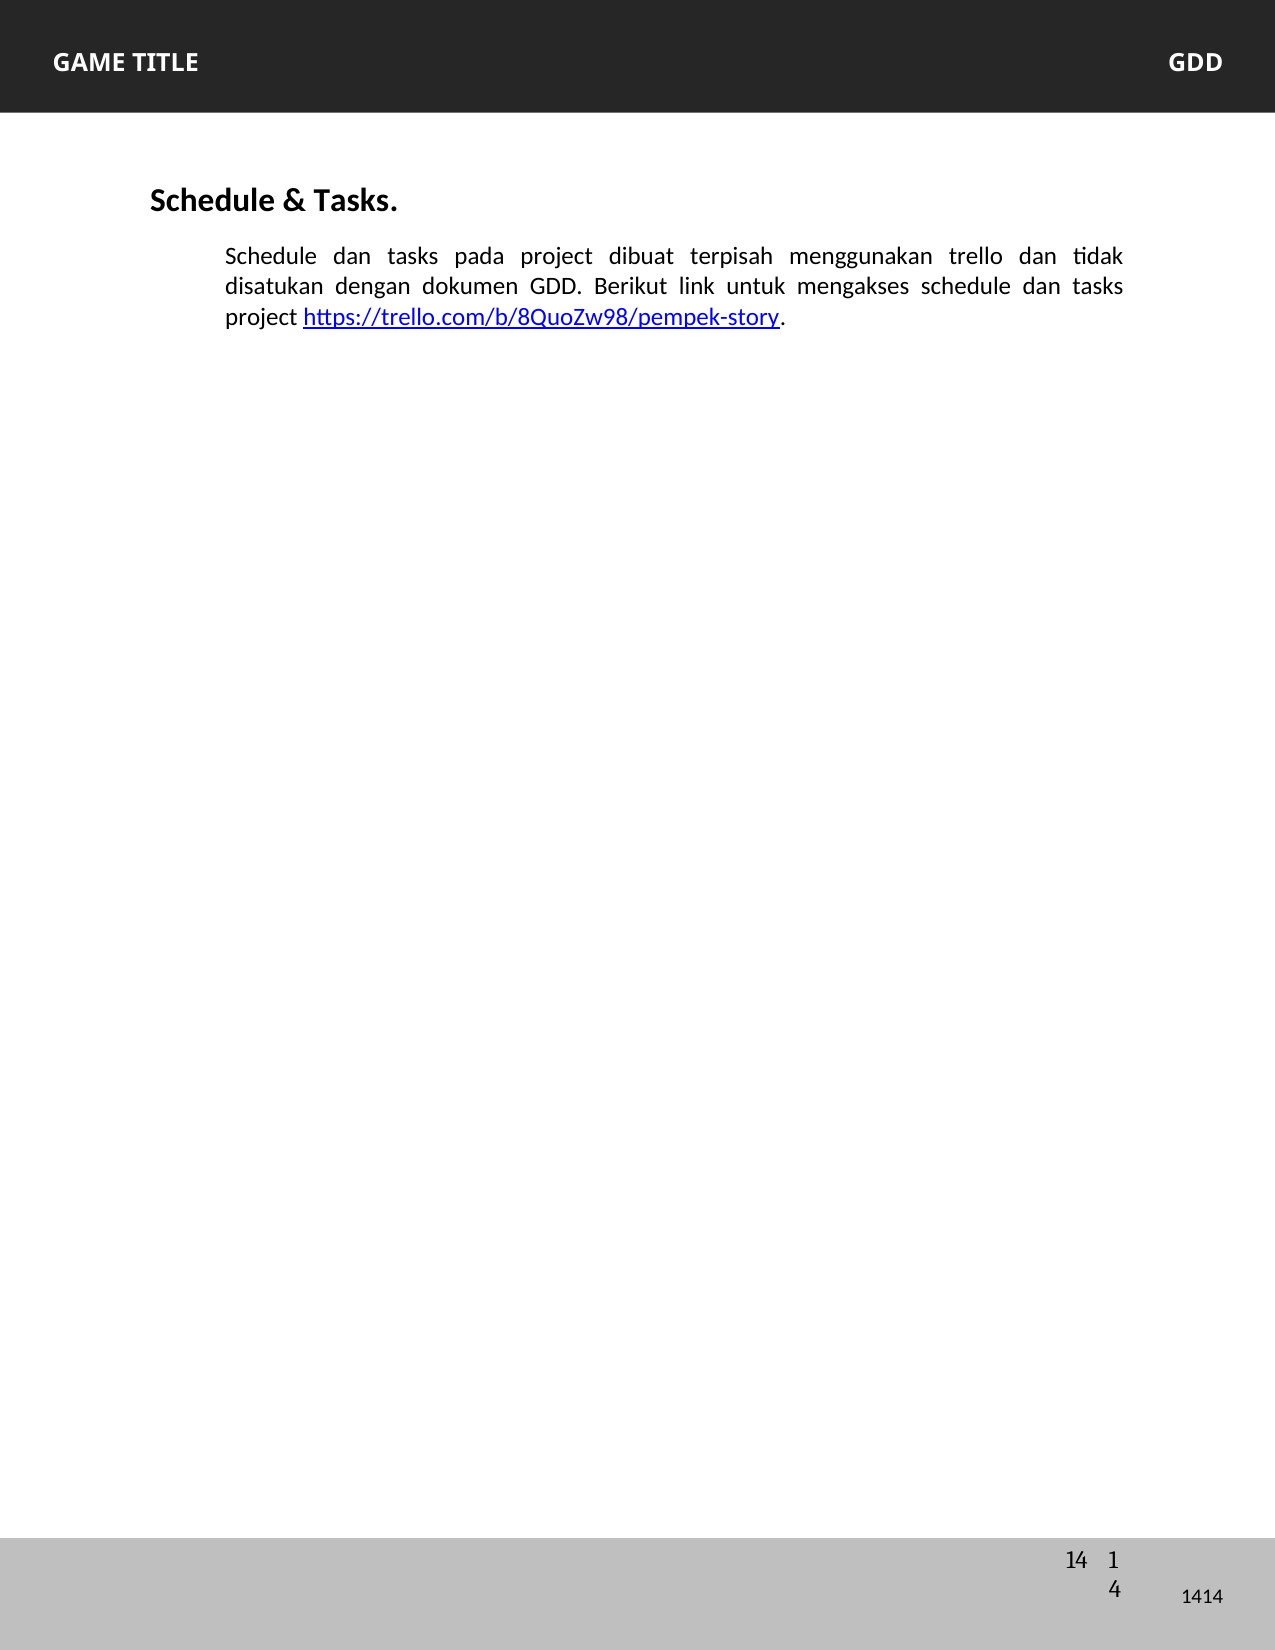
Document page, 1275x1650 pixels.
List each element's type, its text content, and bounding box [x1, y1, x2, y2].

subtitle Schedule & Tasks. [150, 179, 1125, 219]
text Schedule dan tasks pada project dibuat terpisah menggunakan trello dan tidak disatukan dengan dokumen GDD. Berikut link untuk mengakses schedule dan tasks project https://trello.com/b/8QuoZw98/pempek-story. [225, 240, 1125, 331]
